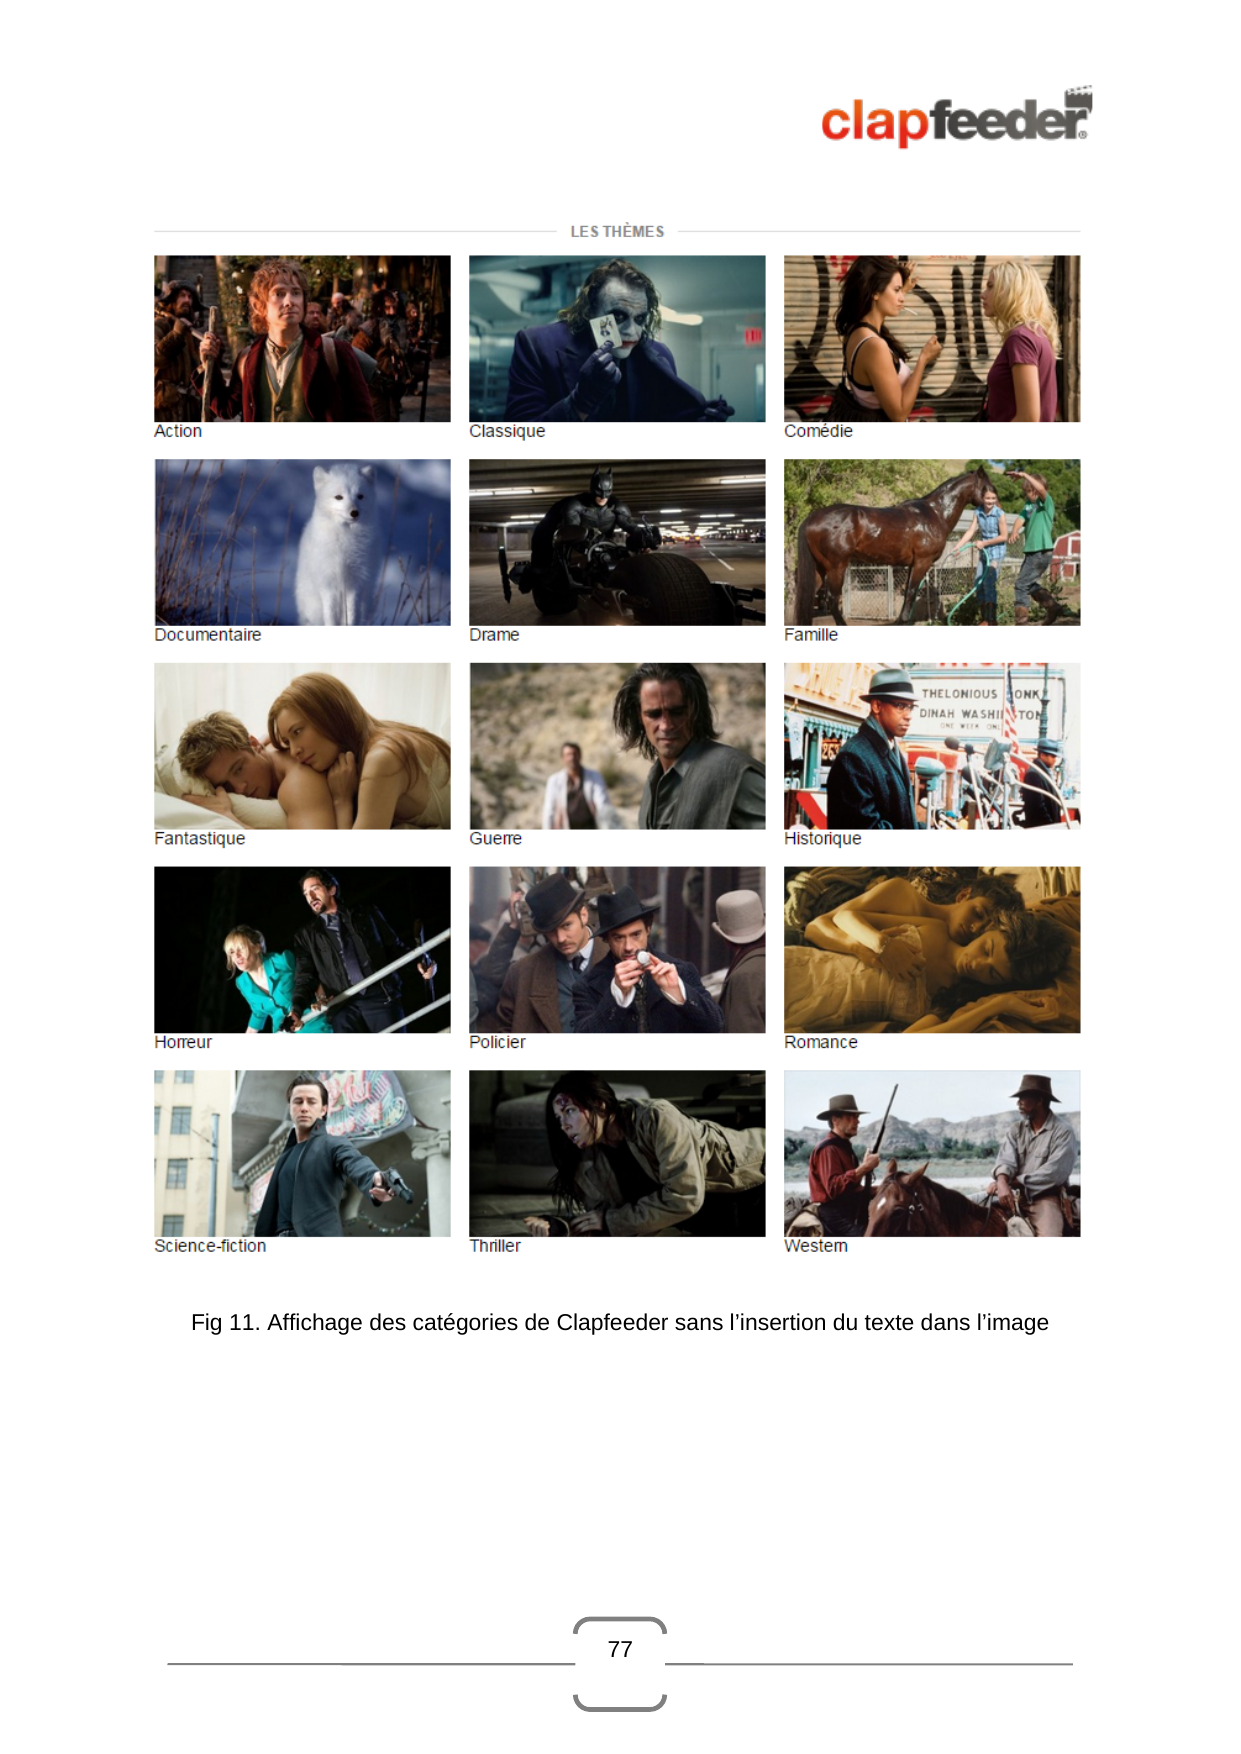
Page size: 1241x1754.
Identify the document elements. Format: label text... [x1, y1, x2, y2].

picture [822, 73, 1093, 169]
text Fig 11. Affichage des catégories de Clapfeeder sans l’insertion du texte dans l’image [148, 1309, 1093, 1335]
picture [147, 221, 1093, 1263]
